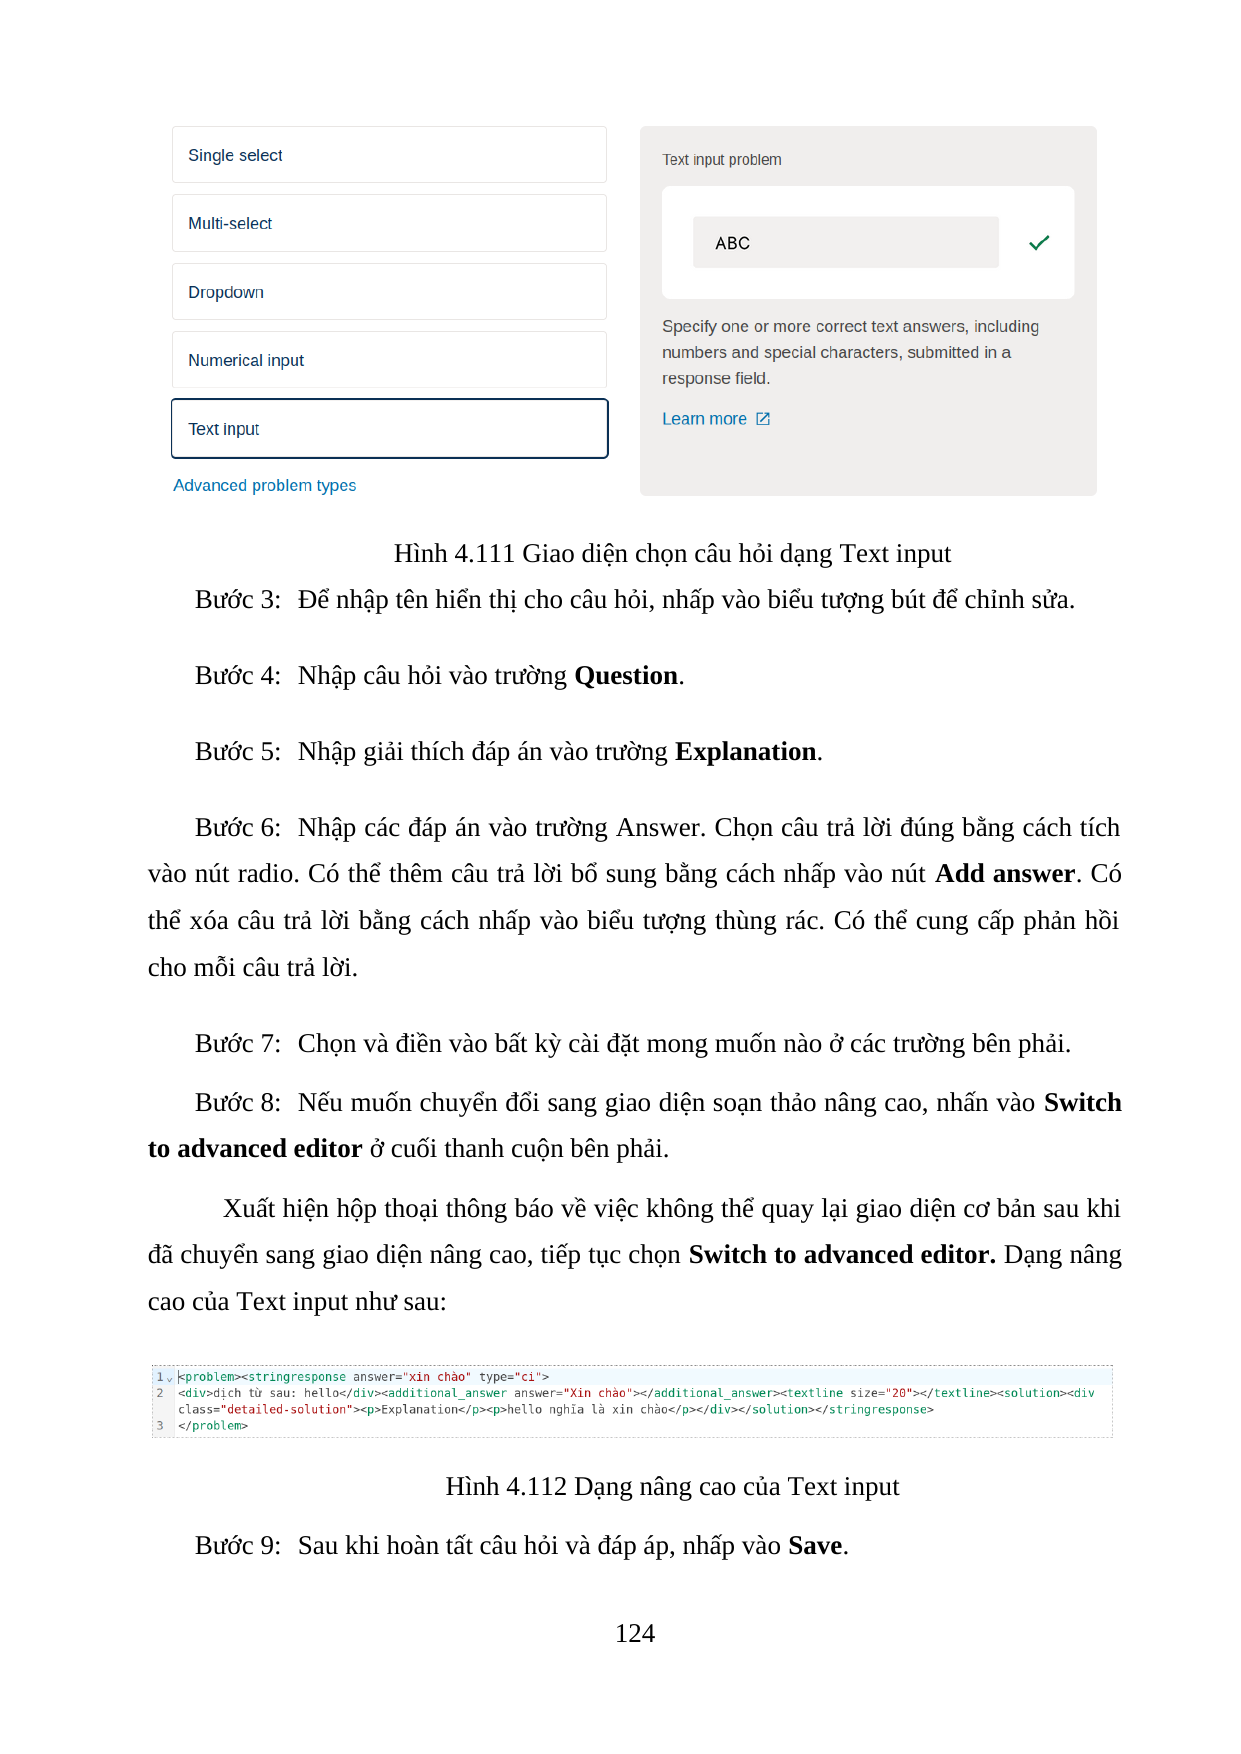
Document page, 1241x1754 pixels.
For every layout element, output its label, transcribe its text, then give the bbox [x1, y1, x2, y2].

list Sau khi hoàn tất câu hỏi và đáp áp, nhấp vào Save. [148, 1529, 1122, 1561]
list Nhập các đáp án vào trường Answer. Chọn câu trả lời đúng bằng cách tích vào nút radio. Có thể thêm câu trả lời bổ sung bằng cách nhấp vào nút Add answer. Có thể xóa câu trả lời bằng cách nhấp vào biểu tượng thùng rác. Có thể cung cấp phản hồi cho mỗi câu trả lời. [148, 811, 1122, 982]
text Xuất hiện hộp thoại thông báo về việc không thể quay lại giao diện cơ bản sau khi đã chuyển sang giao diện nâng cao, tiếp tục chọn Switch to advanced editor. Dạng nâng cao của Text input như sau: [148, 1192, 1122, 1316]
picture [147, 118, 1123, 523]
list Nhập câu hỏi vào trường Question. [148, 659, 1122, 690]
list Chọn và điền vào bất kỳ cài đặt mong muốn nào ở các trường bên phải. [148, 1027, 1122, 1058]
list Nếu muốn chuyển đổi sang giao diện soạn thảo nâng cao, nhấn vào Switch to advanced editor ở cuối thanh cuộn bên phải. [148, 1086, 1122, 1164]
picture [147, 1344, 1123, 1443]
list Để nhập tên hiển thị cho câu hỏi, nhấp vào biểu tượng bút để chỉnh sửa. [148, 583, 1122, 614]
list Nhập giải thích đáp án vào trường Explanation. [148, 735, 1122, 766]
